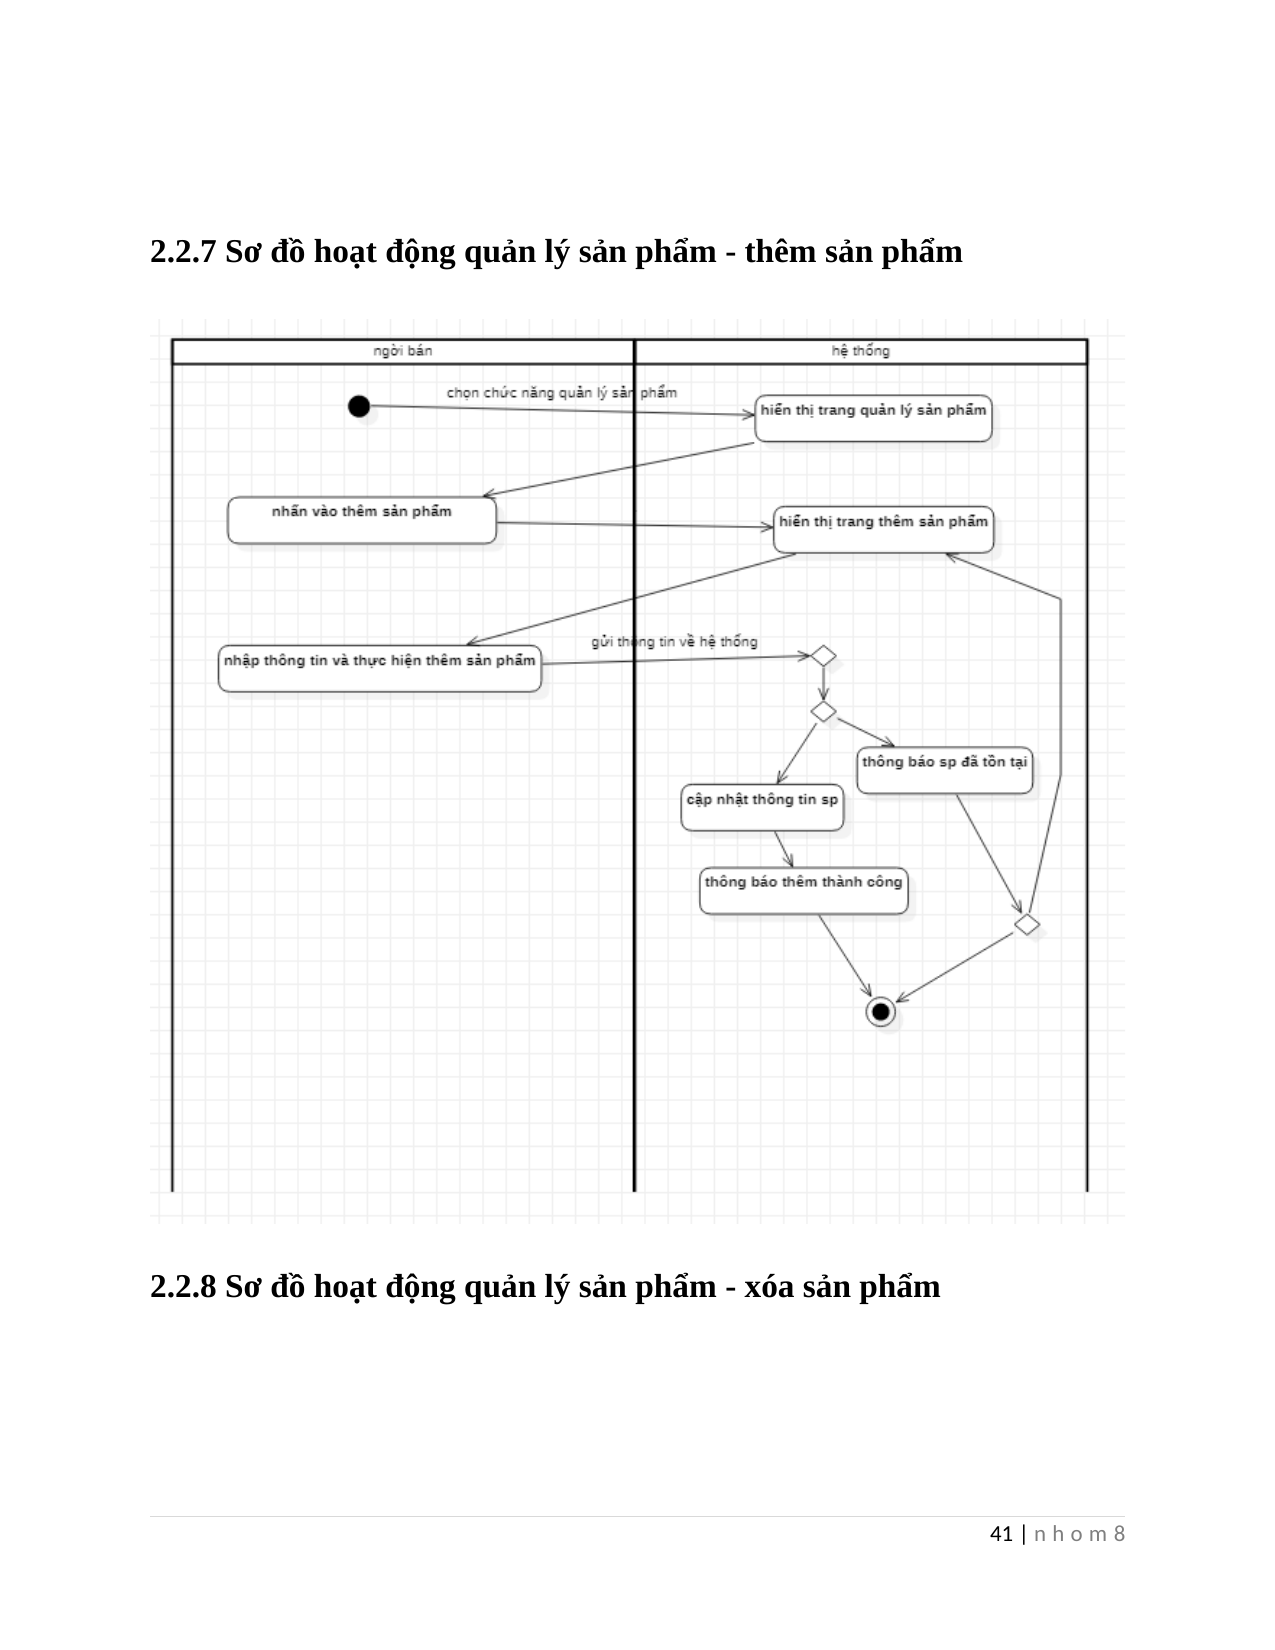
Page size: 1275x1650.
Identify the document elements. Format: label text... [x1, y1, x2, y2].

subtitle 2.2.8 Sơ đồ hoạt động quản lý sản phẩm - xóa sản phẩm [150, 1266, 1125, 1304]
picture [150, 319, 1125, 1224]
subtitle 2.2.7 Sơ đồ hoạt động quản lý sản phẩm - thêm sản phẩm [150, 231, 1125, 269]
